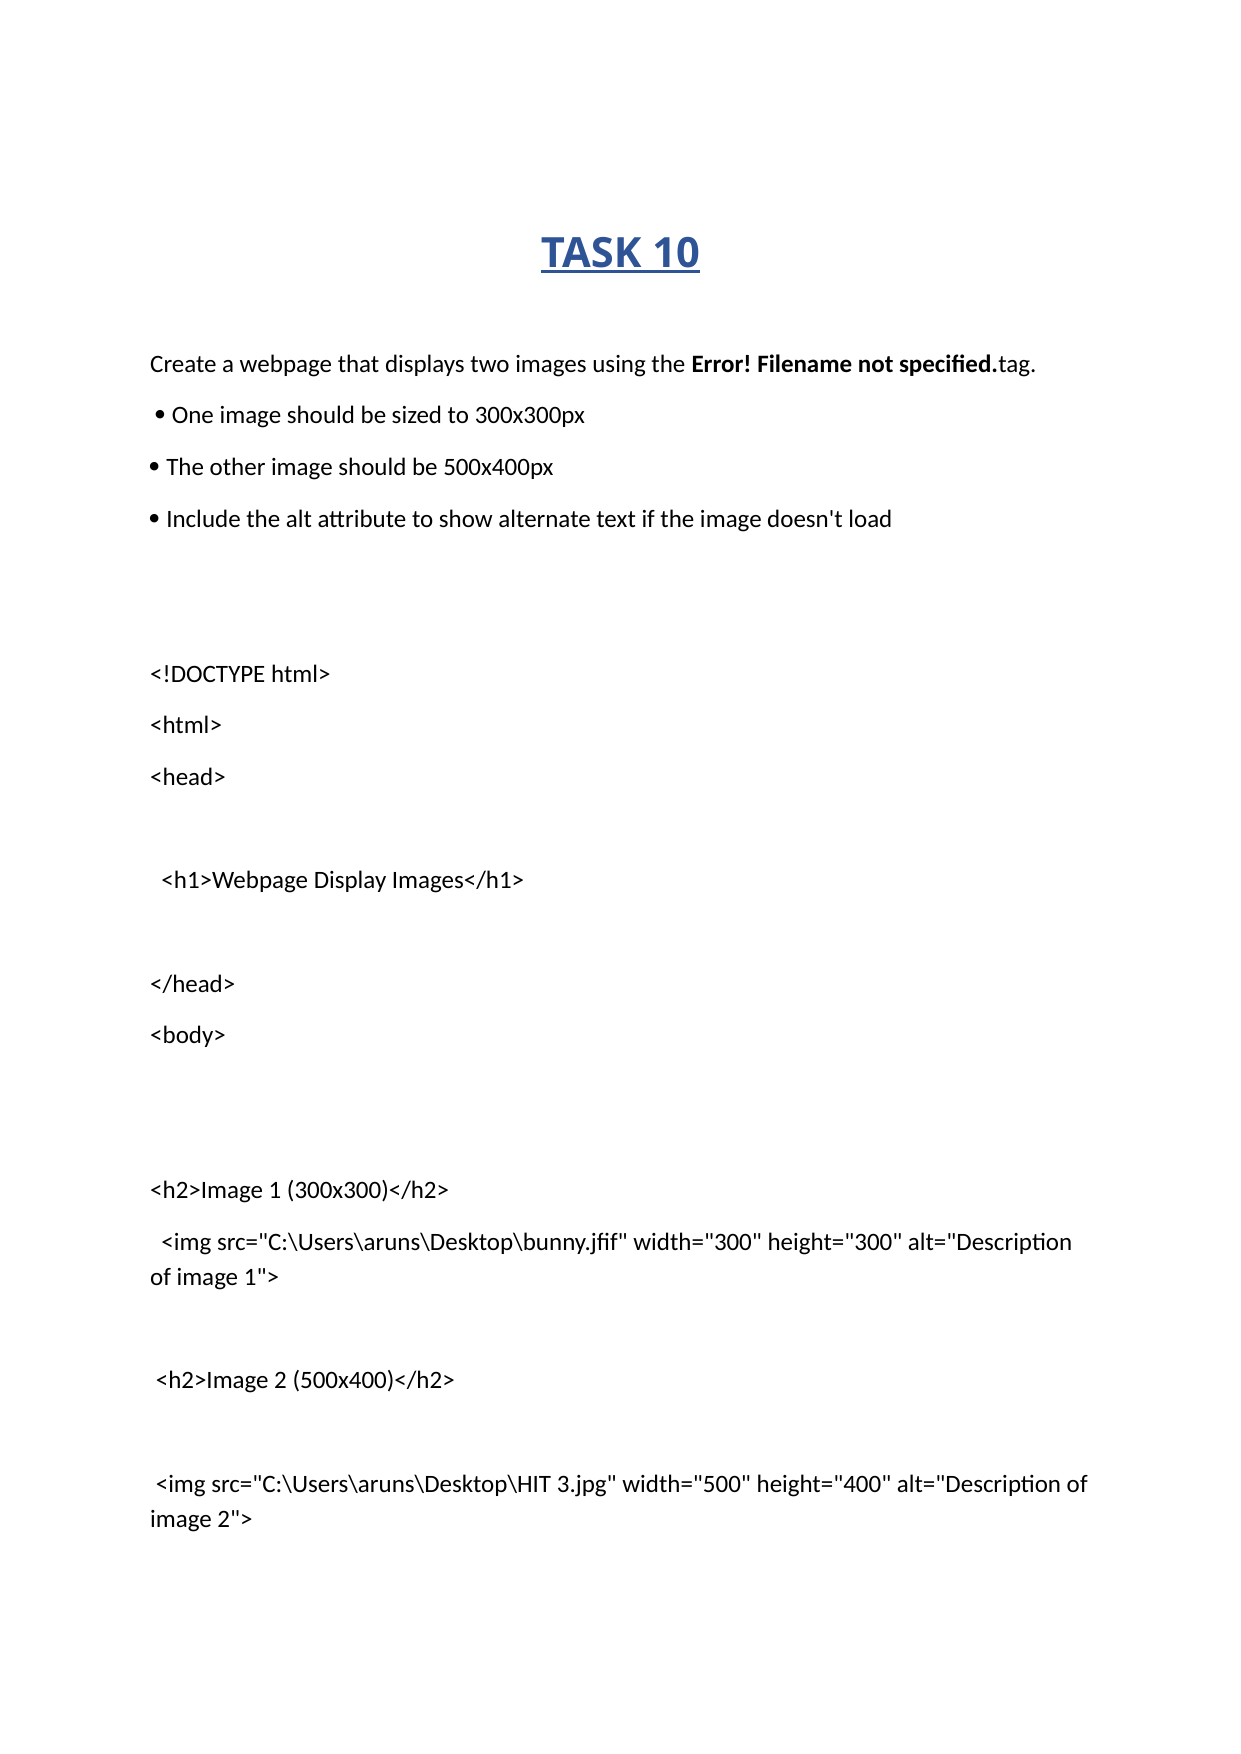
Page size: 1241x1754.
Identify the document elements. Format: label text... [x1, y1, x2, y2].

text <img src="C:\Users\aruns\Desktop\HIT 3.jpg" width="500" height="400" alt="Description of image 2"> [150, 1468, 1090, 1533]
text One image should be sized to 300x300px [150, 399, 1090, 430]
text <html> [150, 709, 1090, 740]
text <h1>Webpage Display Images</h1> [150, 864, 1090, 895]
text Include the alt attribute to show alternate text if the image doesn't load [150, 503, 1090, 533]
text The other image should be 500x400px [150, 451, 1090, 482]
text <img src="C:\Users\aruns\Desktop\bunny.jfif" width="300" height="300" alt="Description of image 1"> [150, 1226, 1090, 1292]
text <body> [150, 1019, 1090, 1050]
text <h2>Image 2 (500x400)</h2> [150, 1364, 1090, 1395]
text Create a webpage that displays two images using the Error! Filename not specified.tag. [150, 348, 1090, 378]
subtitle TASK 10 [150, 222, 1090, 279]
text <h2>Image 1 (300x300)</h2> [150, 1174, 1090, 1205]
text <head> [150, 761, 1090, 792]
text </head> [150, 968, 1090, 998]
text <!DOCTYPE html> [150, 658, 1090, 688]
